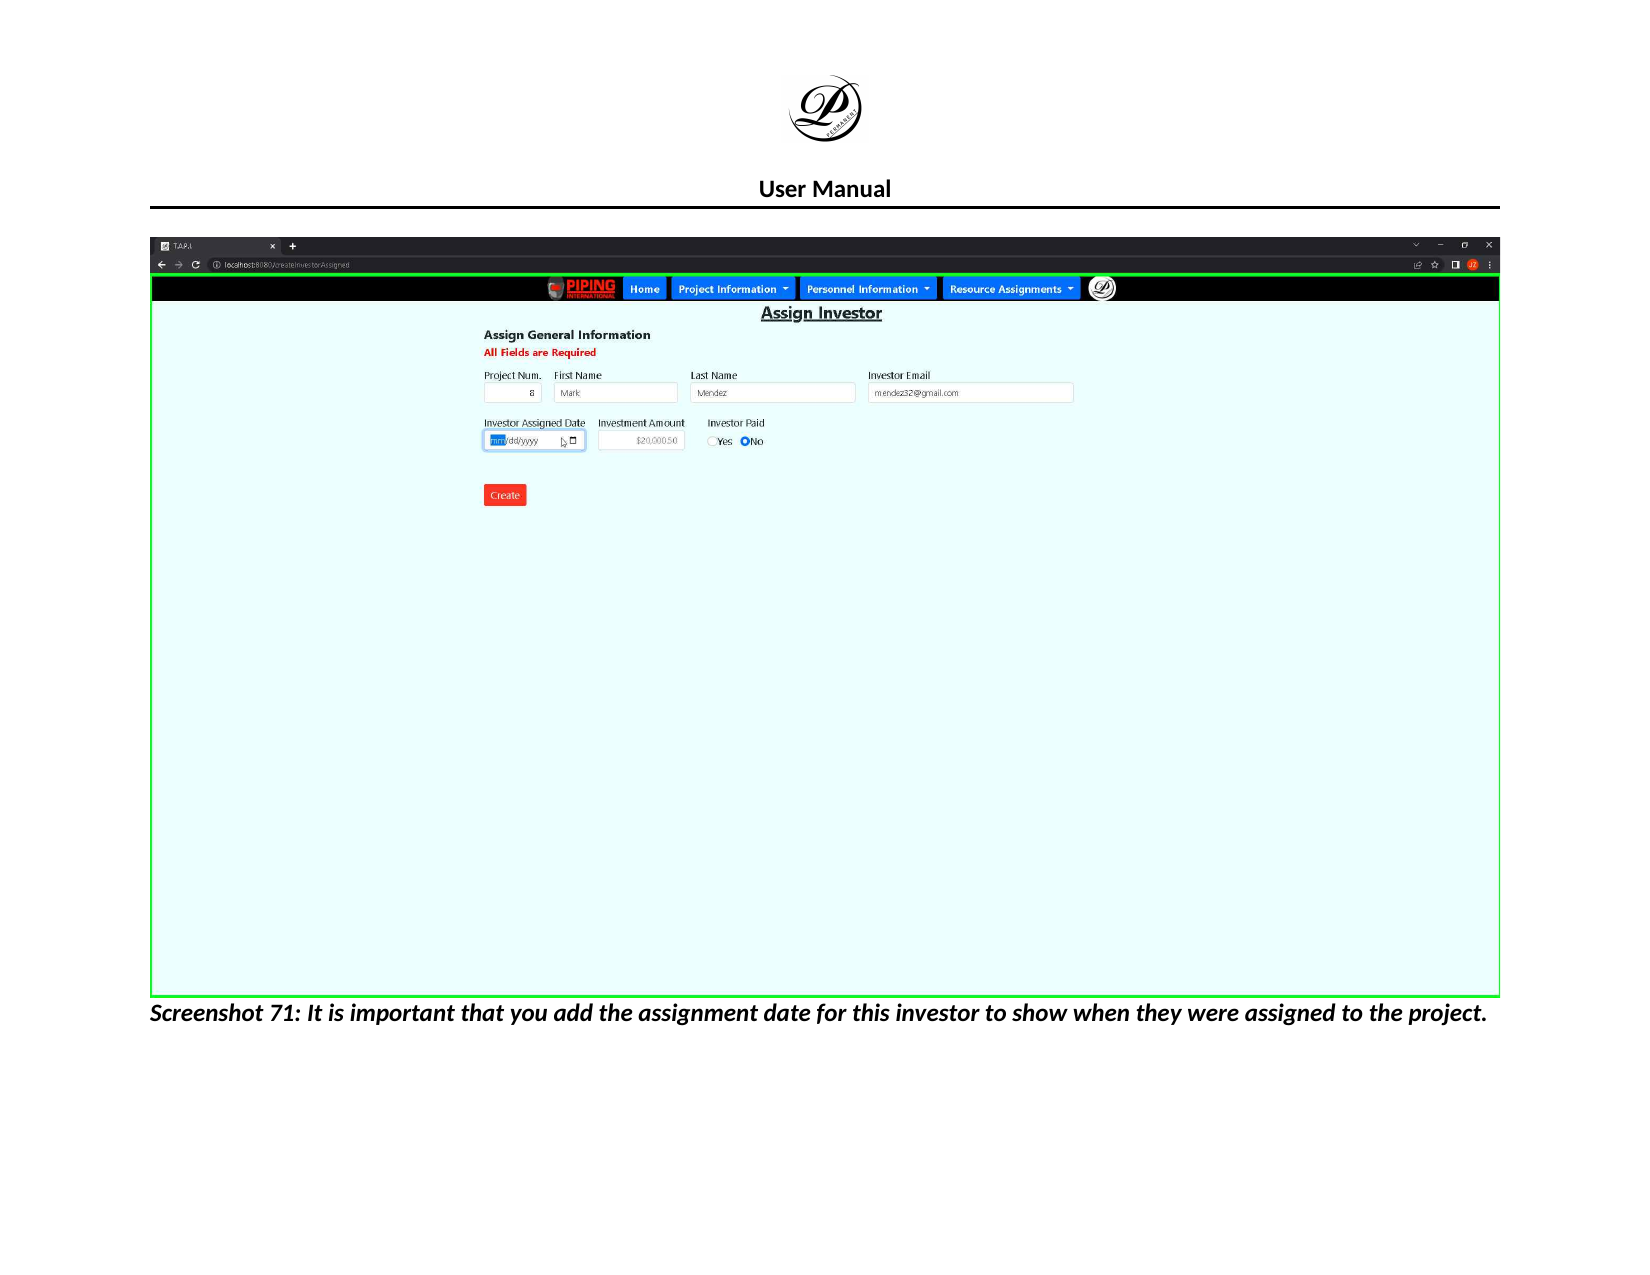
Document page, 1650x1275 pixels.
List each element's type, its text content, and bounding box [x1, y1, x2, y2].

picture [150, 237, 1500, 998]
picture [781, 75, 869, 143]
text Screenshot 71: It is important that you add the assignment date for this investor to show when they were assigned to the project. [150, 998, 1500, 1028]
